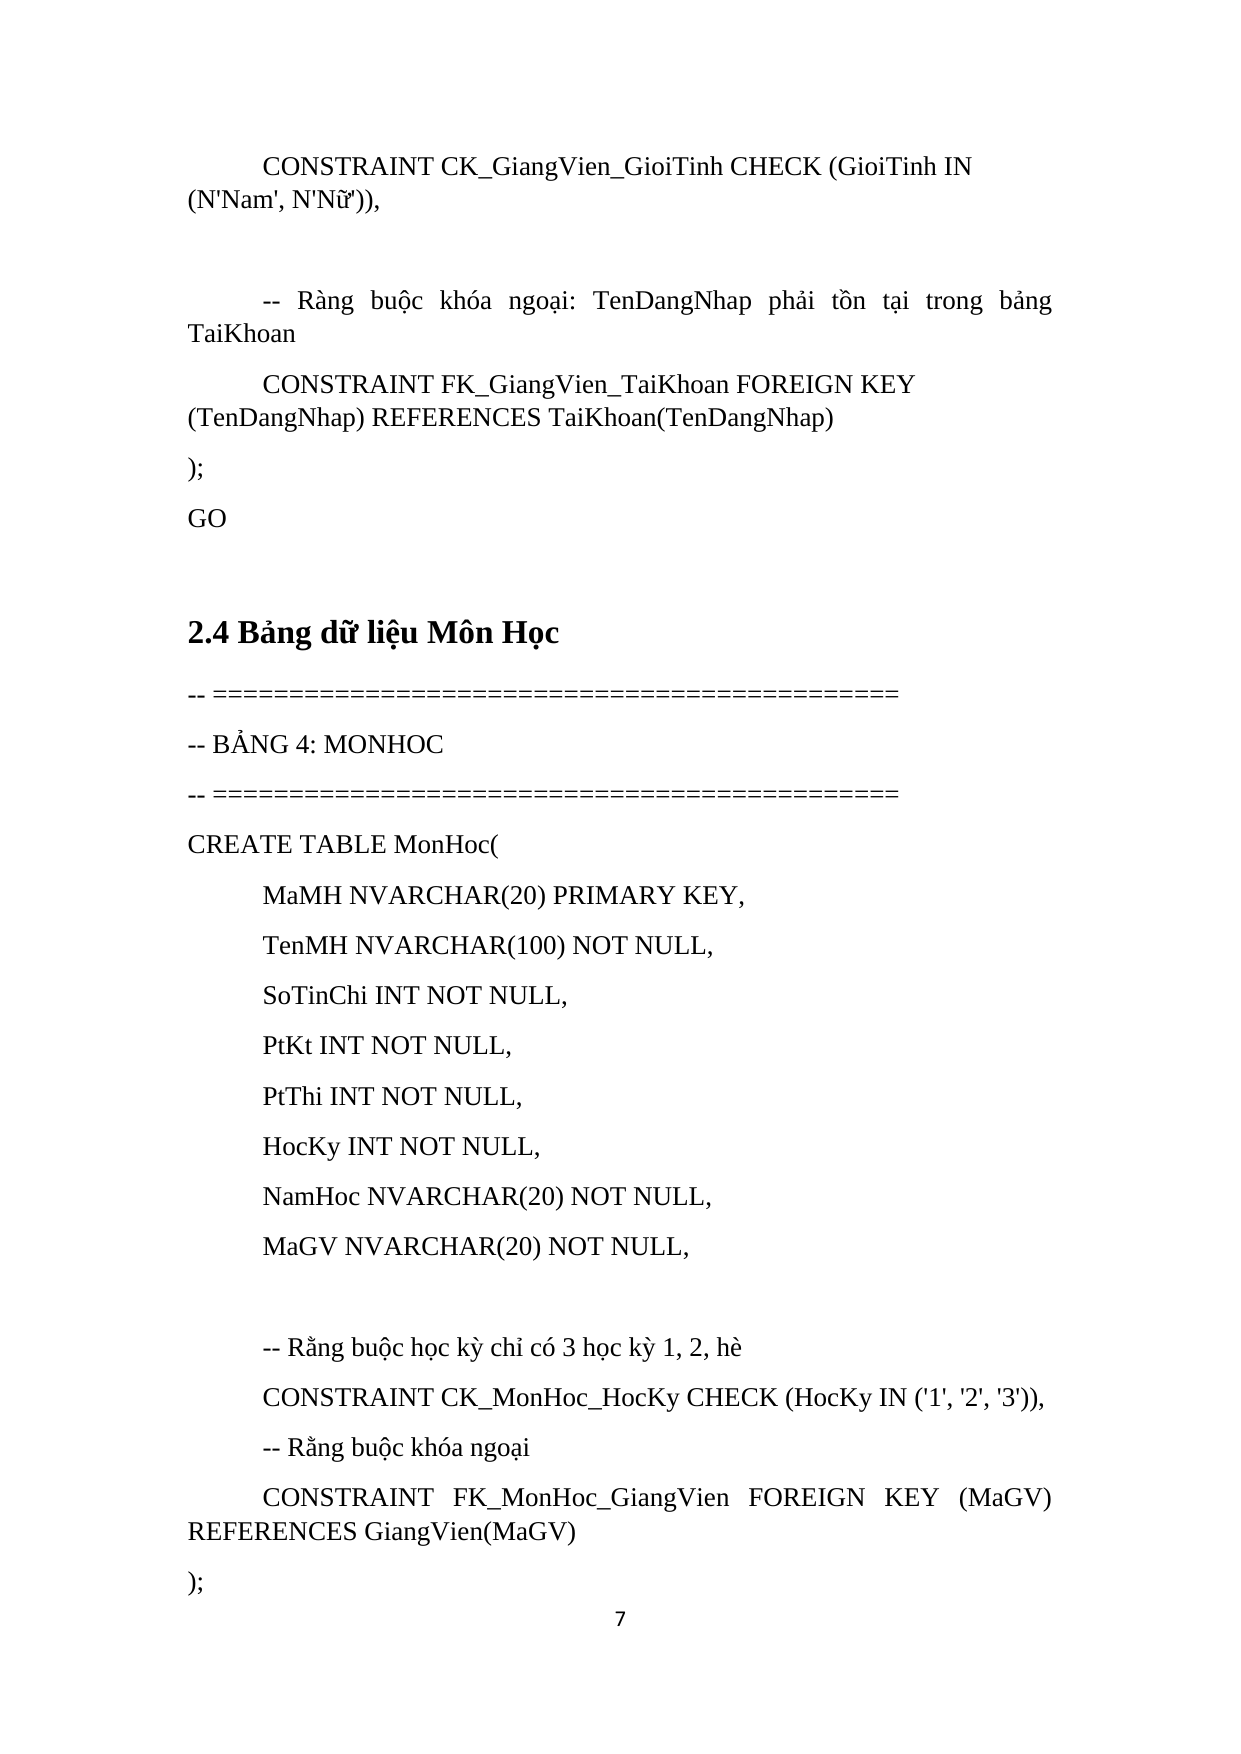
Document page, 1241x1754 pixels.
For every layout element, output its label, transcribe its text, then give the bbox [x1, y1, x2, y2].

text SoTinChi INT NOT NULL, [187, 979, 1053, 1010]
text MaGV NVARCHAR(20) NOT NULL, [187, 1230, 1053, 1261]
text ); [187, 1565, 1053, 1596]
text -- ============================================= [187, 678, 1053, 709]
text CONSTRAINT CK_MonHoc_HocKy CHECK (HocKy IN ('1', '2', '3')), [187, 1381, 1053, 1412]
text HocKy INT NOT NULL, [187, 1130, 1053, 1161]
text -- ============================================= [187, 778, 1053, 809]
subtitle 2.4 Bảng dữ liệu Môn Học [187, 612, 1053, 651]
text TenMH NVARCHAR(100) NOT NULL, [187, 929, 1053, 960]
text CONSTRAINT FK_GiangVien_TaiKhoan FOREIGN KEY (TenDangNhap) REFERENCES TaiKhoan(TenDangNhap) [187, 368, 1053, 432]
text CREATE TABLE MonHoc( [187, 828, 1053, 860]
text GO [187, 502, 1053, 533]
text NamHoc NVARCHAR(20) NOT NULL, [187, 1180, 1053, 1211]
text PtKt INT NOT NULL, [187, 1029, 1053, 1061]
text -- BẢNG 4: MONHOC [187, 728, 1053, 759]
text PtThi INT NOT NULL, [187, 1079, 1053, 1111]
text -- Rằng buộc học kỳ chỉ có 3 học kỳ 1, 2, hè [187, 1331, 1053, 1362]
text MaMH NVARCHAR(20) PRIMARY KEY, [187, 879, 1053, 910]
text -- Rằng buộc khóa ngoại [187, 1431, 1053, 1462]
text CONSTRAINT FK_MonHoc_GiangVien FOREIGN KEY (MaGV) REFERENCES GiangVien(MaGV) [187, 1481, 1053, 1546]
text -- Ràng buộc khóa ngoại: TenDangNhap phải tồn tại trong bảng TaiKhoan [187, 284, 1053, 349]
text ); [187, 451, 1053, 483]
text CONSTRAINT CK_GiangVien_GioiTinh CHECK (GioiTinh IN (N'Nam', N'Nữ')), [187, 150, 1053, 215]
